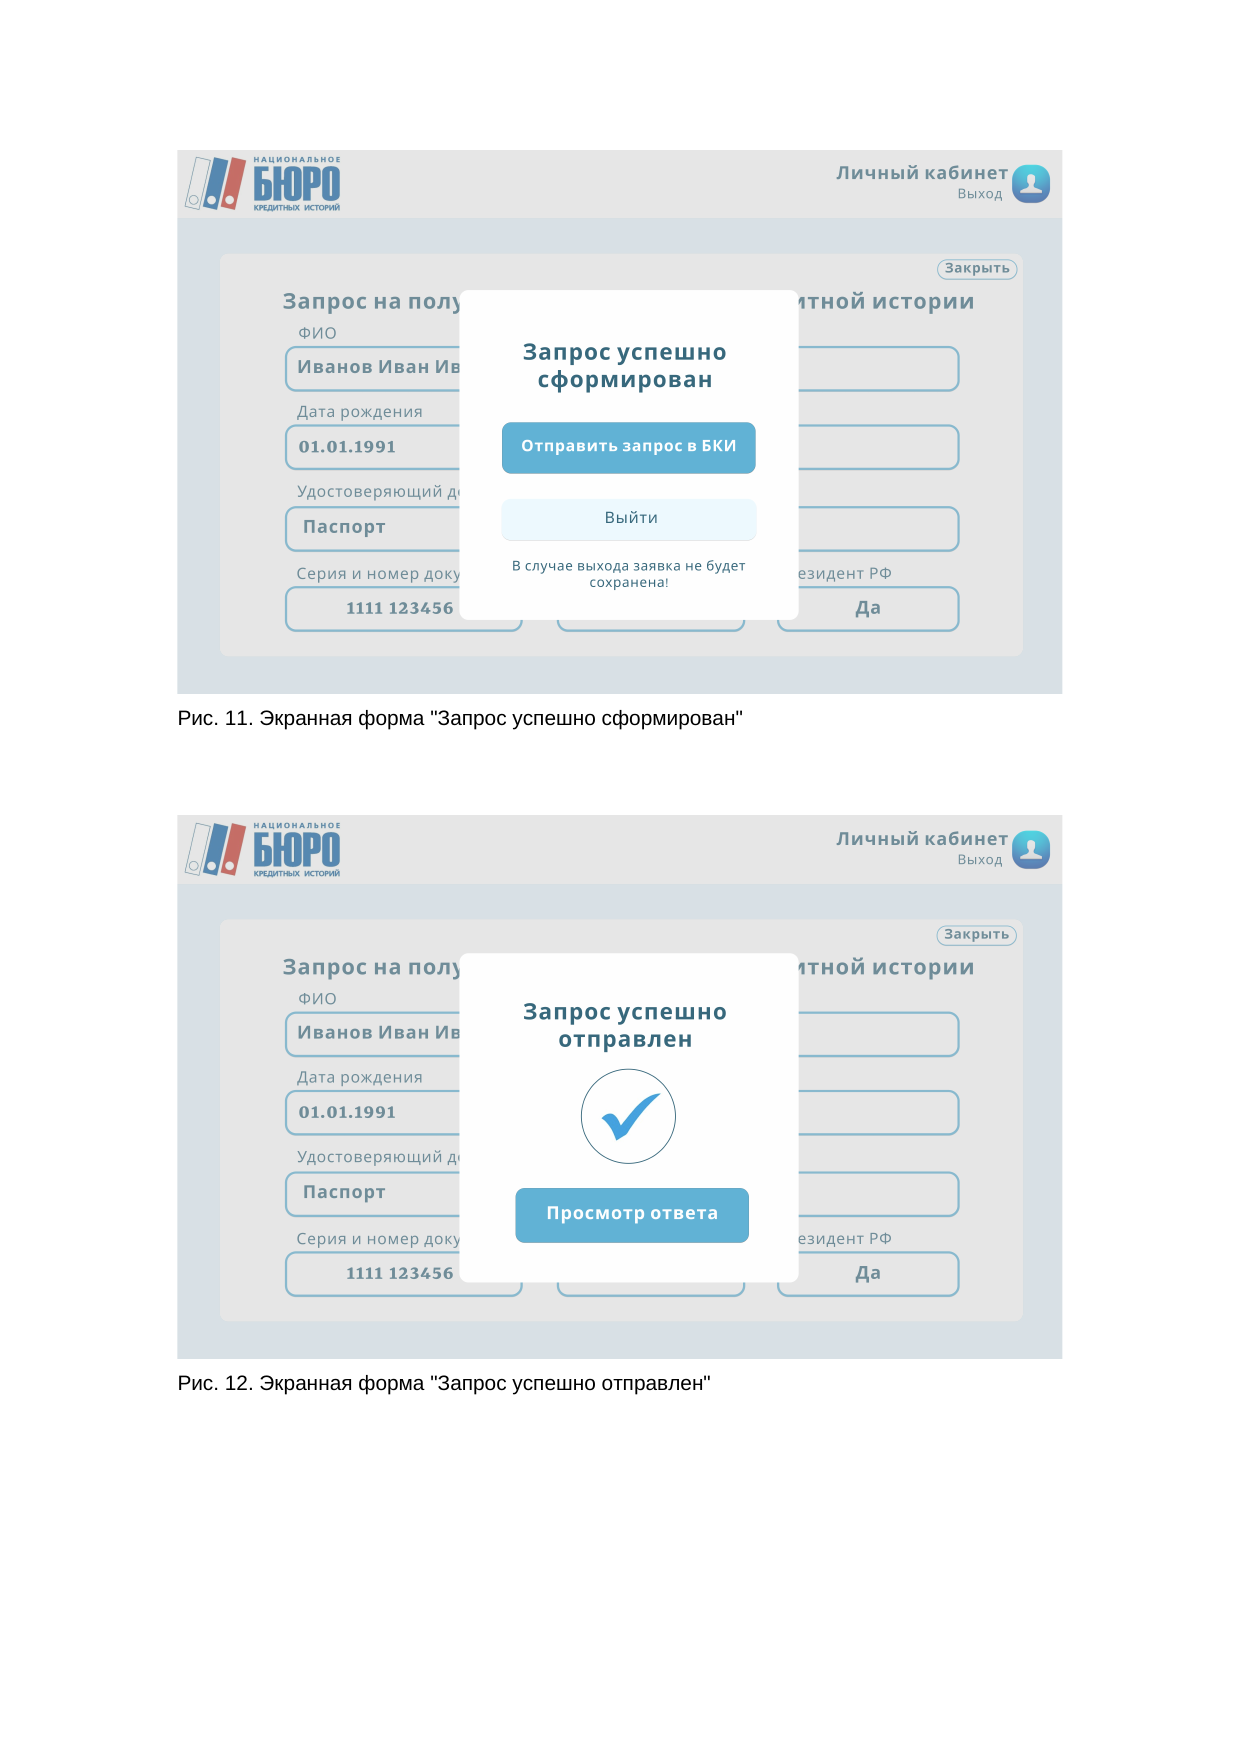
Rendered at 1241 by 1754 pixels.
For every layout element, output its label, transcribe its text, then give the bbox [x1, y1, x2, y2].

text Рис. 12. Экранная форма "Запрос успешно отправлен" [177, 1371, 1063, 1395]
picture [177, 815, 1063, 1359]
text Рис. 11. Экранная форма "Запрос успешно сформирован" [177, 706, 1063, 730]
picture [177, 150, 1063, 694]
